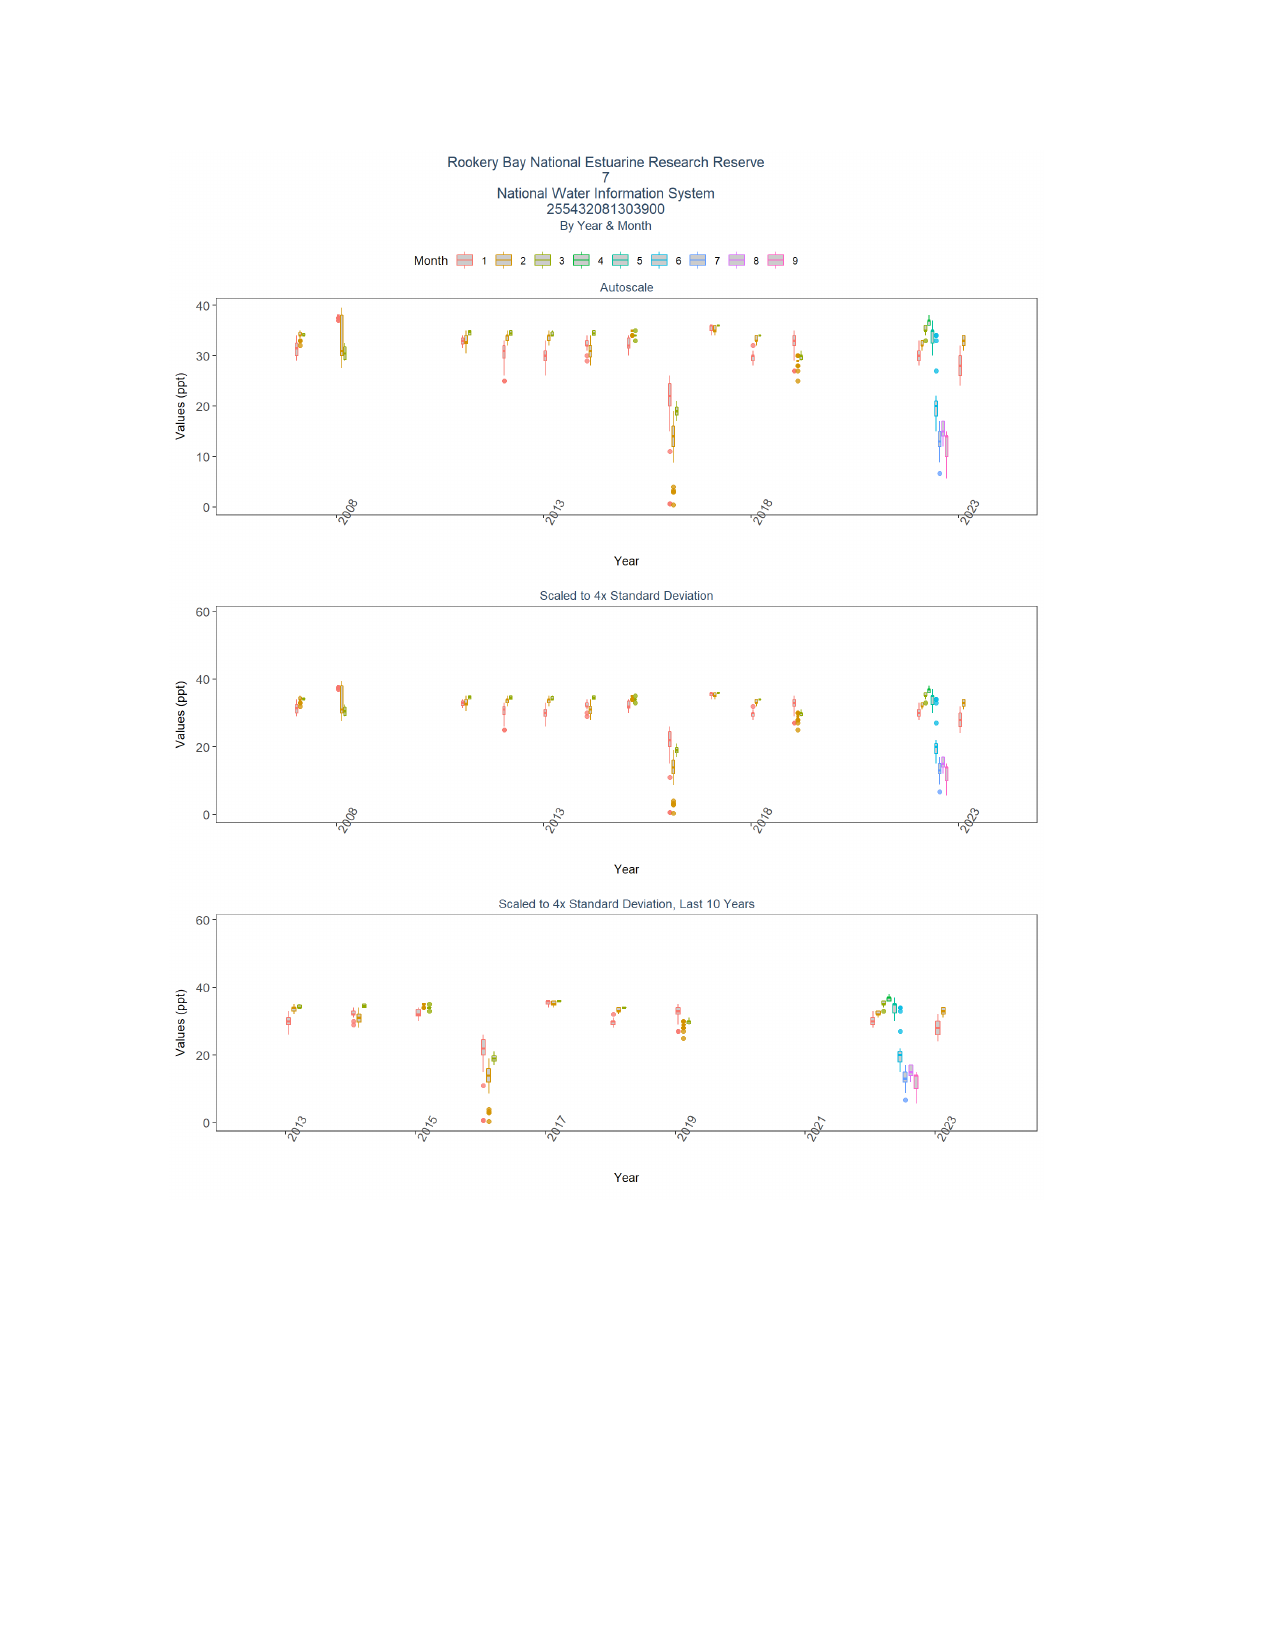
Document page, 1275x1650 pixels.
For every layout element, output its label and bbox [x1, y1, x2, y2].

picture [168, 150, 1044, 1200]
